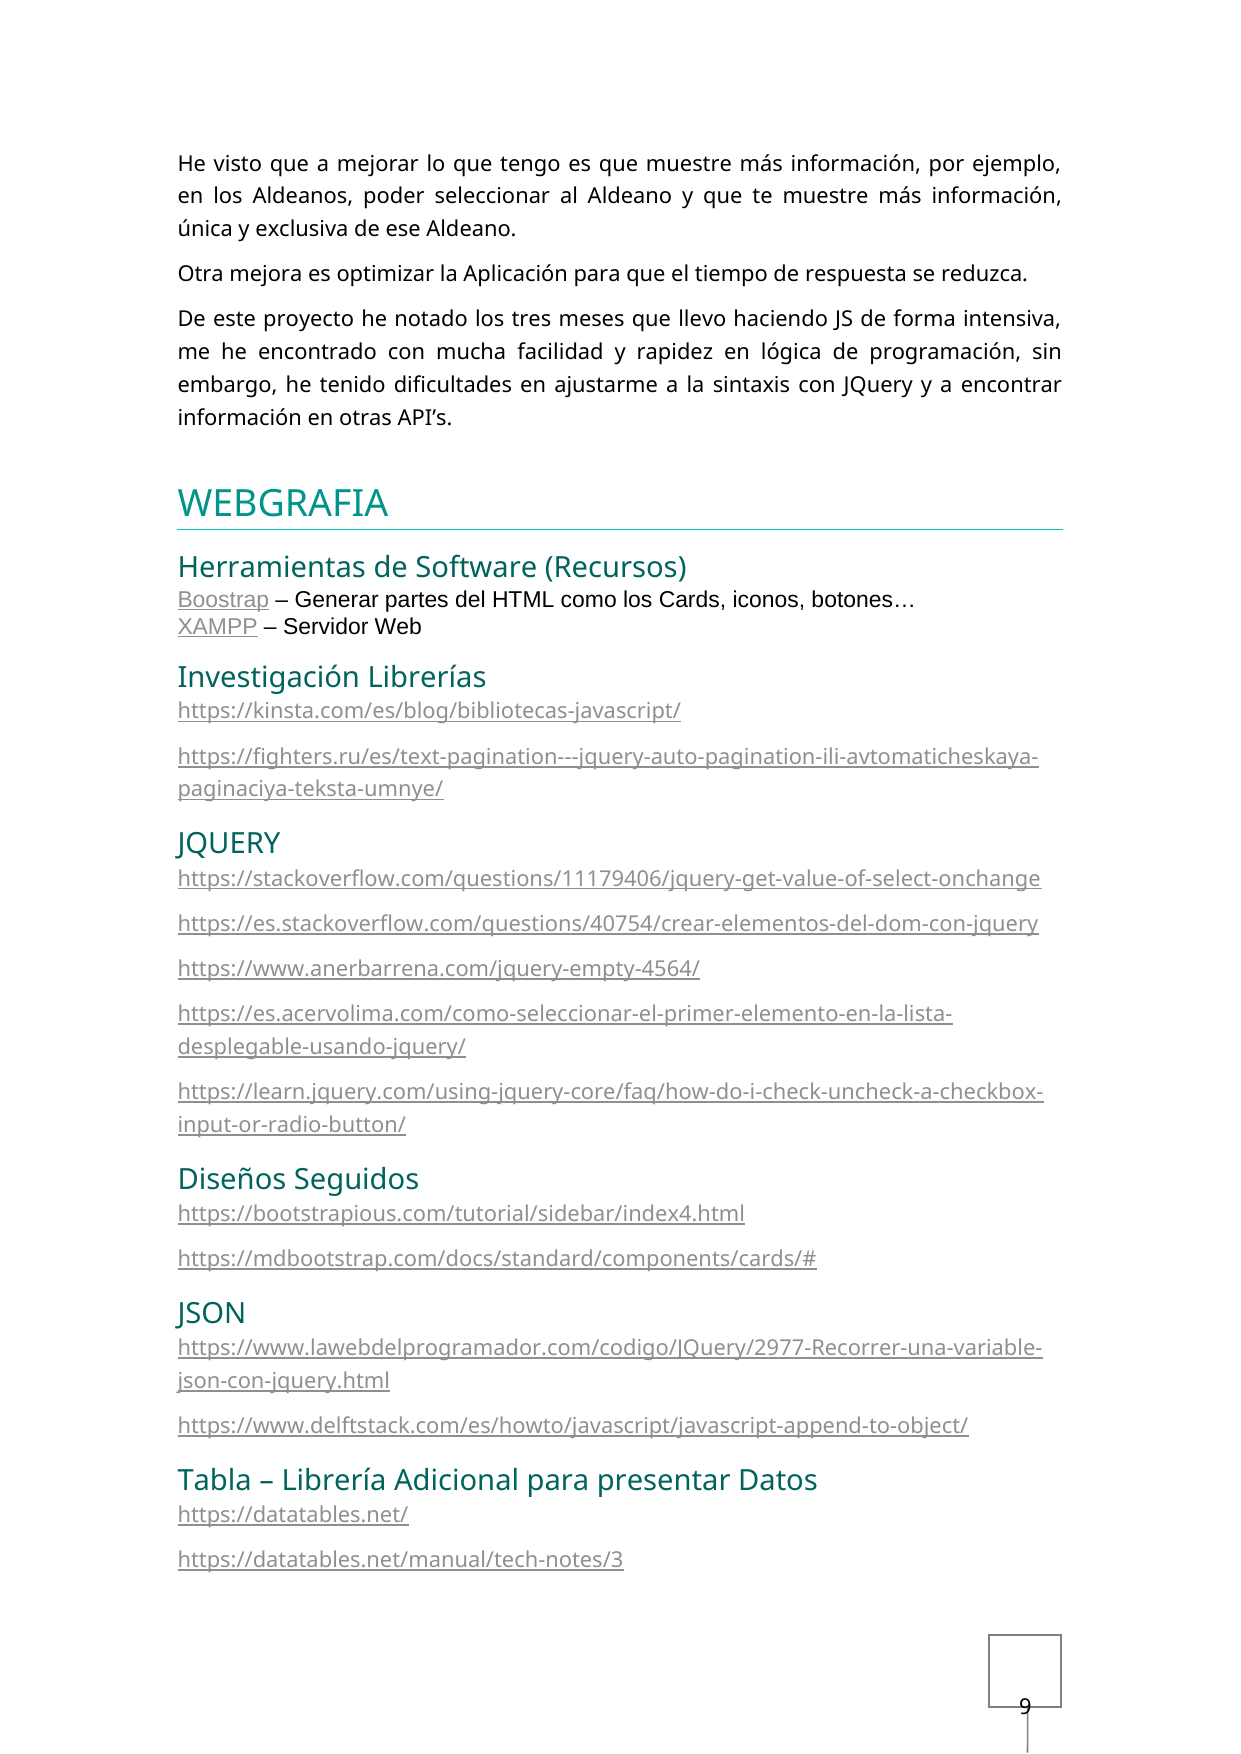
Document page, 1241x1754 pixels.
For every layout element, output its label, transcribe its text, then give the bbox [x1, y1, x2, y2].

text https://es.acervolima.com/como-seleccionar-el-primer-elemento-en-la-lista-desplegable-usando-jquery/ [177, 998, 1063, 1061]
text https://es.stackoverflow.com/questions/40754/crear-elementos-del-dom-con-jquery [177, 908, 1063, 937]
text Boostrap – Generar partes del HTML como los Cards, iconos, botones… [177, 586, 1063, 613]
subtitle Herramientas de Software (Recursos) [177, 547, 1063, 586]
text XAMPP – Servidor Web [177, 613, 1063, 639]
text https://bootstrapious.com/tutorial/sidebar/index4.html [177, 1198, 1063, 1228]
text De este proyecto he notado los tres meses que llevo haciendo JS de forma intensiva, me he encontrado con mucha facilidad y rapidez en lógica de programación, sin embargo, he tenido dificultades en ajustarme a la sintaxis con JQuery y a encontrar información en otras API’s. [177, 303, 1063, 431]
subtitle Diseños Seguidos [177, 1158, 1063, 1198]
subtitle JQUERY [177, 823, 1063, 862]
text He visto que a mejorar lo que tengo es que muestre más información, por ejemplo, en los Aldeanos, poder seleccionar al Aldeano y que te muestre más información, única y exclusiva de ese Aldeano. [177, 148, 1063, 243]
text https://stackoverflow.com/questions/11179406/jquery-get-value-of-select-onchange [177, 862, 1063, 892]
subtitle WEBGRAFIA [177, 476, 1063, 529]
text https://learn.jquery.com/using-jquery-core/faq/how-do-i-check-uncheck-a-checkbox-input-or-radio-button/ [177, 1076, 1063, 1138]
subtitle Investigación Librerías [177, 656, 1063, 696]
text Otra mejora es optimizar la Aplicación para que el tiempo de respuesta se reduzca. [177, 258, 1063, 288]
text https://www.lawebdelprogramador.com/codigo/JQuery/2977-Recorrer-una-variable-json-con-jquery.html [177, 1332, 1063, 1394]
text https://mdbootstrap.com/docs/standard/components/cards/# [177, 1243, 1063, 1273]
text https://www.anerbarrena.com/jquery-empty-4564/ [177, 953, 1063, 983]
subtitle JSON [177, 1292, 1063, 1332]
text https://datatables.net/ [177, 1499, 1063, 1529]
text https://datatables.net/manual/tech-notes/3 [177, 1544, 1063, 1574]
text https://fighters.ru/es/text-pagination---jquery-auto-pagination-ili-avtomaticheskaya-paginaciya-teksta-umnye/ [177, 741, 1063, 803]
text https://www.delftstack.com/es/howto/javascript/javascript-append-to-object/ [177, 1410, 1063, 1440]
text https://kinsta.com/es/blog/bibliotecas-javascript/ [177, 696, 1063, 725]
subtitle Tabla – Librería Adicional para presentar Datos [177, 1459, 1063, 1499]
